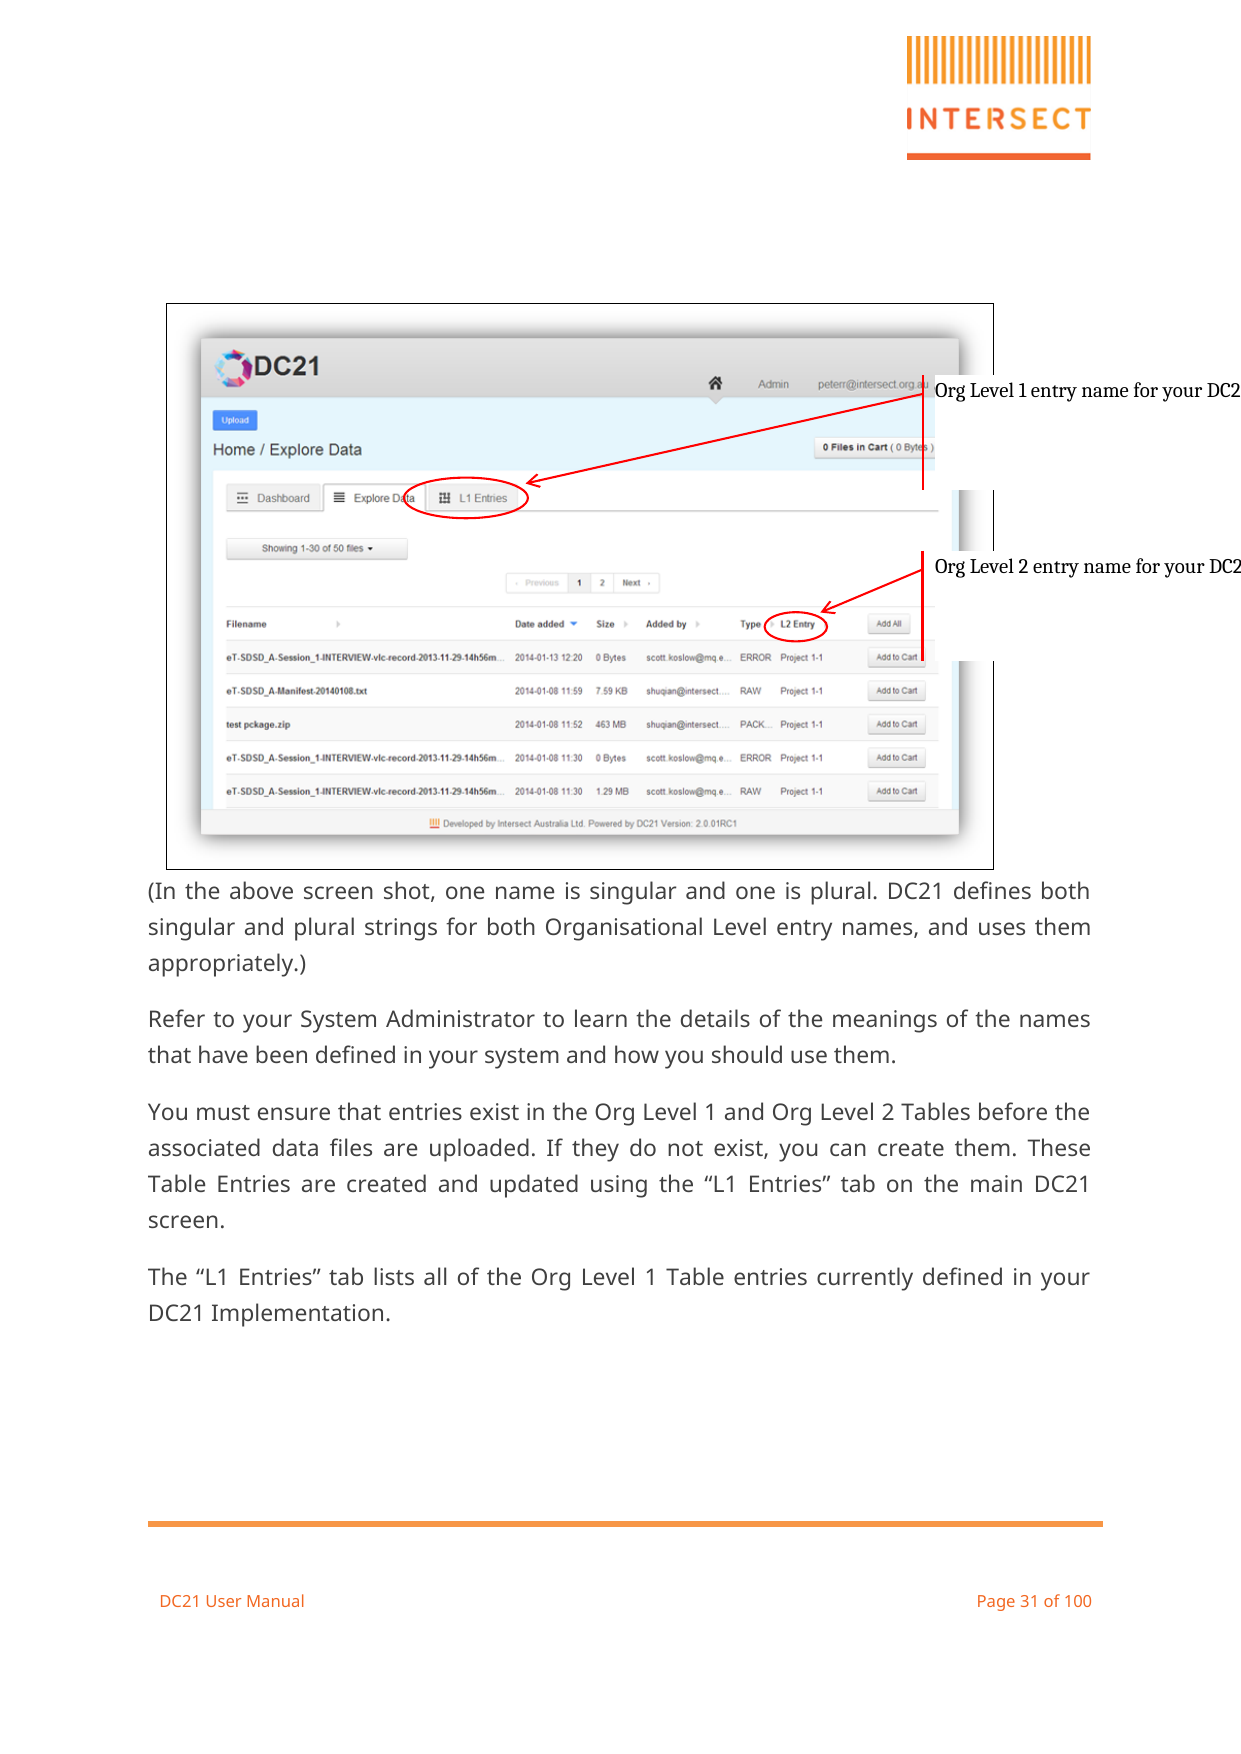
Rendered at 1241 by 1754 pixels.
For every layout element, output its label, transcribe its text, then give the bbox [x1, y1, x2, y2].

text The “L1 Entries” tab lists all of the Org Level 1 Table entries currently defined in your DC21 Implementation. [148, 1261, 1092, 1328]
text (In the above screen shot, one name is singular and one is plural. DC21 defines both singular and plural strings for both Organisational Level entry names, and uses them appropriately.) [148, 162, 1092, 978]
text Refer to your System Administrator to learn the details of the meanings of the names that have been defined in your system and how you should use them. [148, 1003, 1092, 1071]
text You must ensure that entries exist in the Org Level 1 and Org Level 2 Tables before the associated data files are uploaded. If they do not exist, you can create them. These Table Entries are created and updated using the “L1 Entries” tab on the main DC21 screen. [148, 1096, 1092, 1235]
picture [905, 34, 1093, 162]
